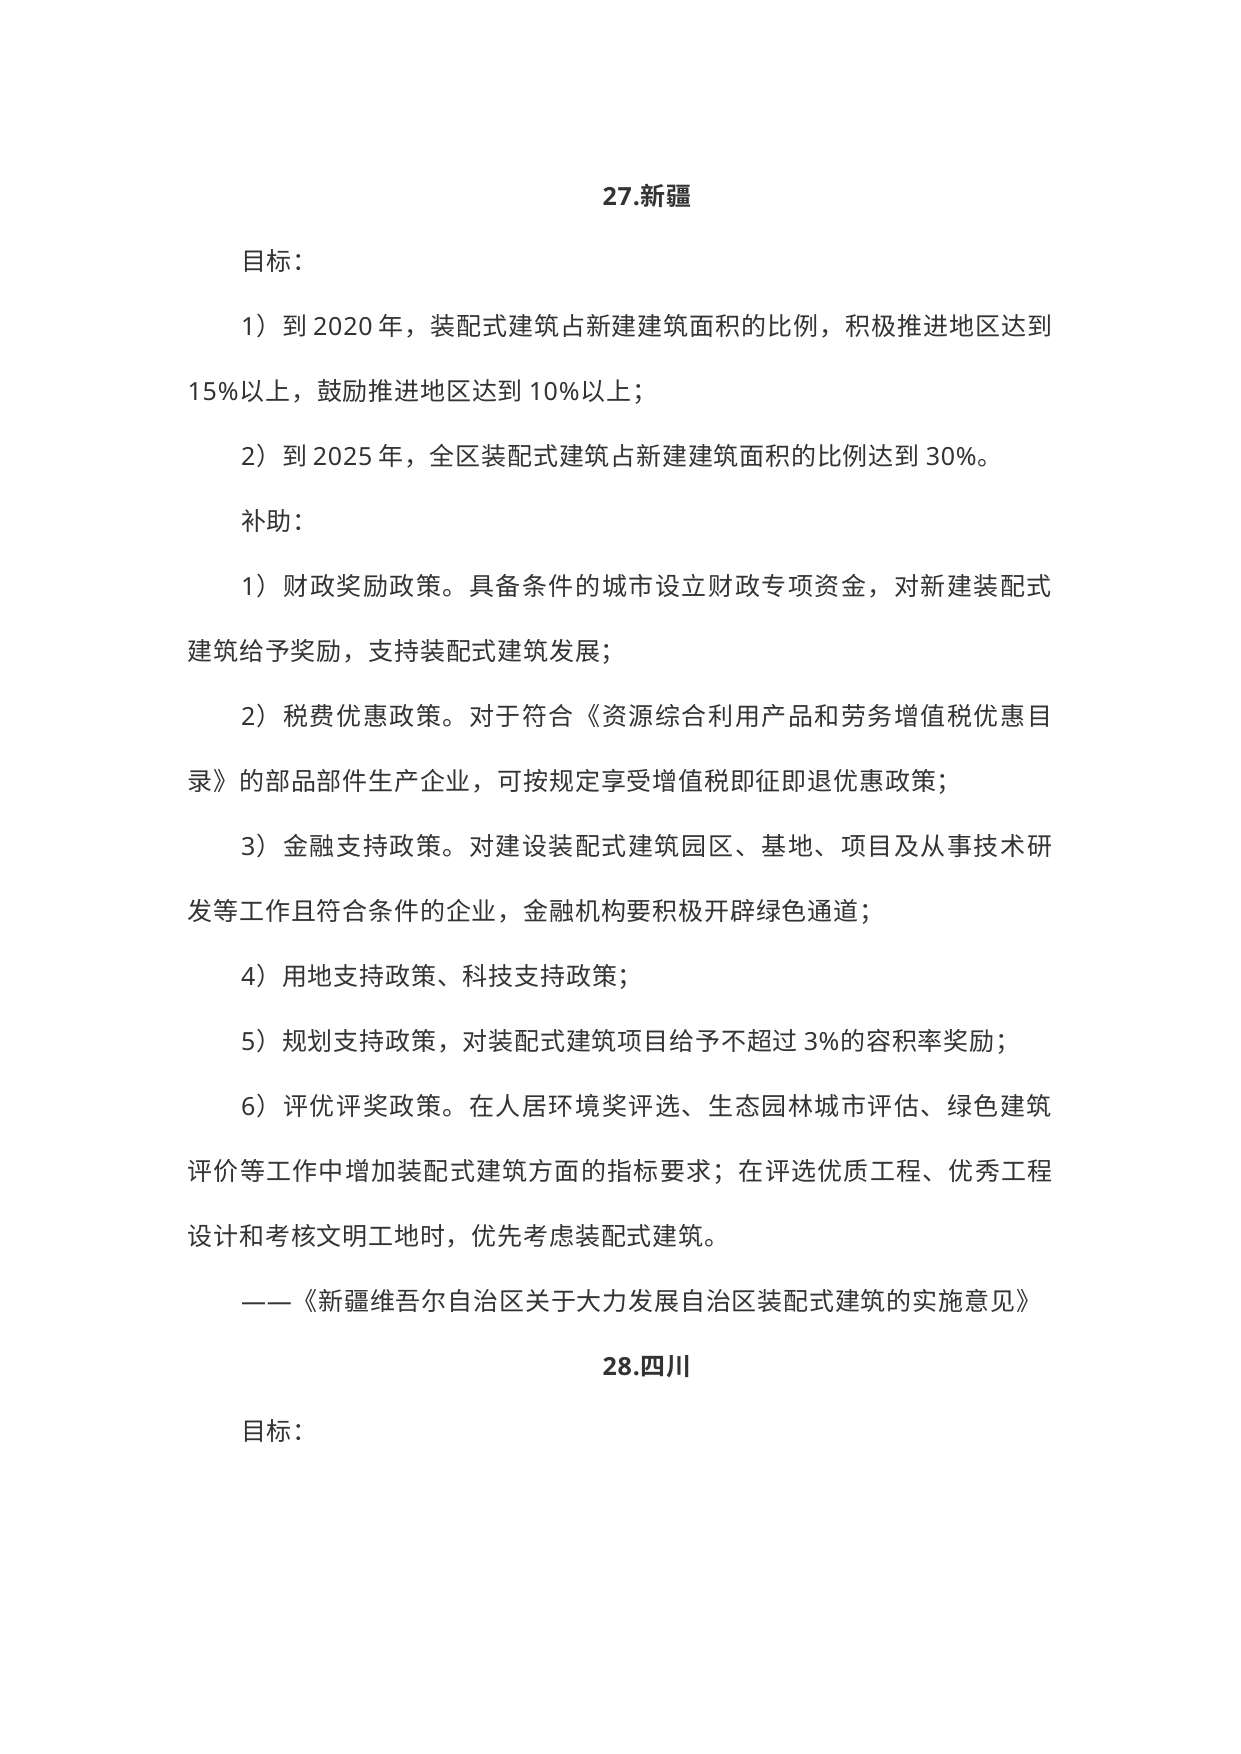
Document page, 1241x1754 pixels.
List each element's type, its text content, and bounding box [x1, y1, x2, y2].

text 2）税费优惠政策。对于符合《资源综合利用产品和劳务增值税优惠目录》的部品部件生产企业，可按规定享受增值税即征即退优惠政策； [187, 682, 1053, 812]
text 目标： [187, 1397, 1053, 1462]
text 28.四川 [187, 1332, 1053, 1397]
text 1）到2020年，装配式建筑占新建建筑面积的比例，积极推进地区达到15%以上，鼓励推进地区达到10%以上； [187, 292, 1053, 422]
text 4）用地支持政策、科技支持政策； [187, 942, 1053, 1007]
text ——《新疆维吾尔自治区关于大力发展自治区装配式建筑的实施意见》 [187, 1267, 1053, 1332]
text 5）规划支持政策，对装配式建筑项目给予不超过3%的容积率奖励； [187, 1007, 1053, 1072]
text 6）评优评奖政策。在人居环境奖评选、生态园林城市评估、绿色建筑评价等工作中增加装配式建筑方面的指标要求；在评选优质工程、优秀工程设计和考核文明工地时，优先考虑装配式建筑。 [187, 1072, 1053, 1267]
text 27.新疆 [187, 162, 1053, 227]
text 目标： [187, 227, 1053, 292]
text 1）财政奖励政策。具备条件的城市设立财政专项资金，对新建装配式建筑给予奖励，支持装配式建筑发展； [187, 552, 1053, 682]
text 2）到2025年，全区装配式建筑占新建建筑面积的比例达到30%。 [187, 422, 1053, 487]
text 补助： [187, 487, 1053, 552]
text 3）金融支持政策。对建设装配式建筑园区、基地、项目及从事技术研发等工作且符合条件的企业，金融机构要积极开辟绿色通道； [187, 812, 1053, 942]
